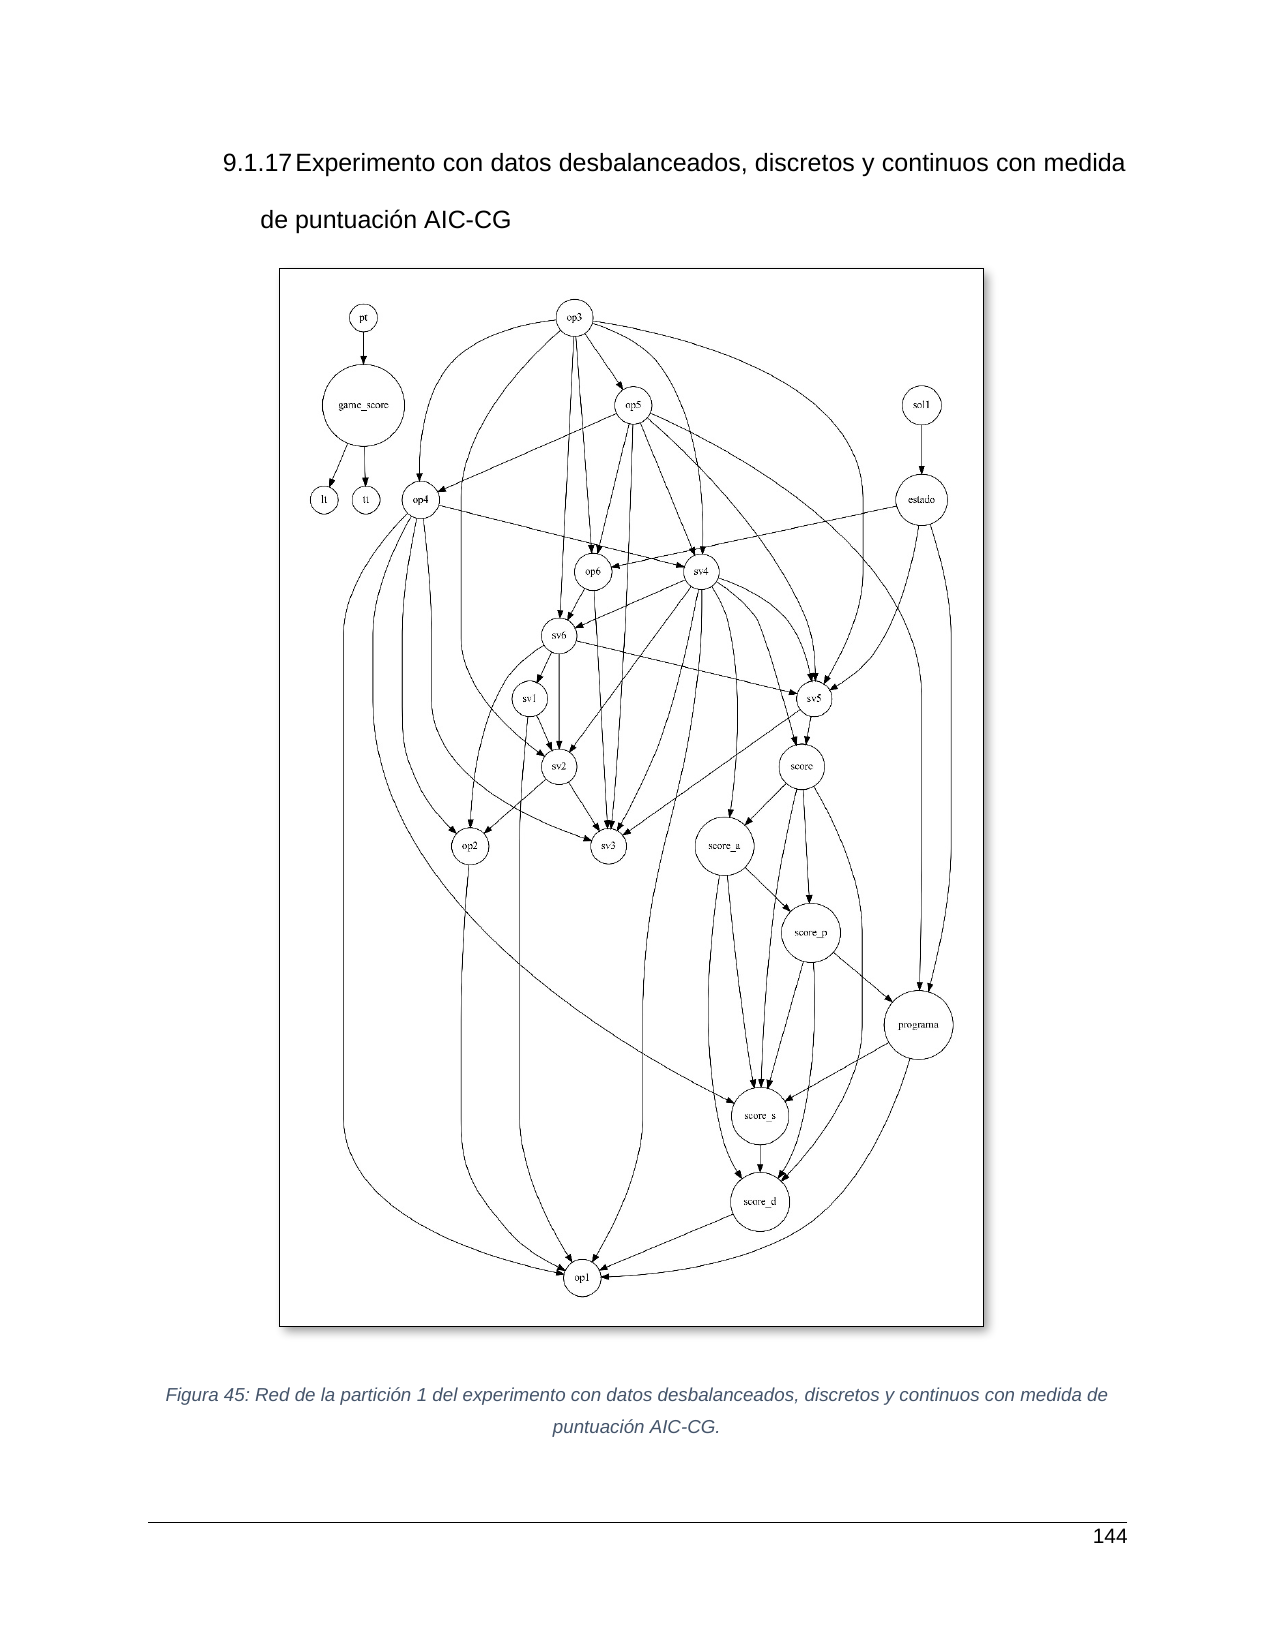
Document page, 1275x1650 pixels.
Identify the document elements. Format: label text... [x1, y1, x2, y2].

text Figura : Red de la partición 1 del experimento con datos desbalanceados, discretos y continuos con medida de puntuación AIC-CG. [148, 1383, 1127, 1437]
text Experimento con datos desbalanceados, discretos y continuos con medida de puntuación AIC-CG [223, 148, 1127, 234]
picture [280, 269, 983, 1326]
